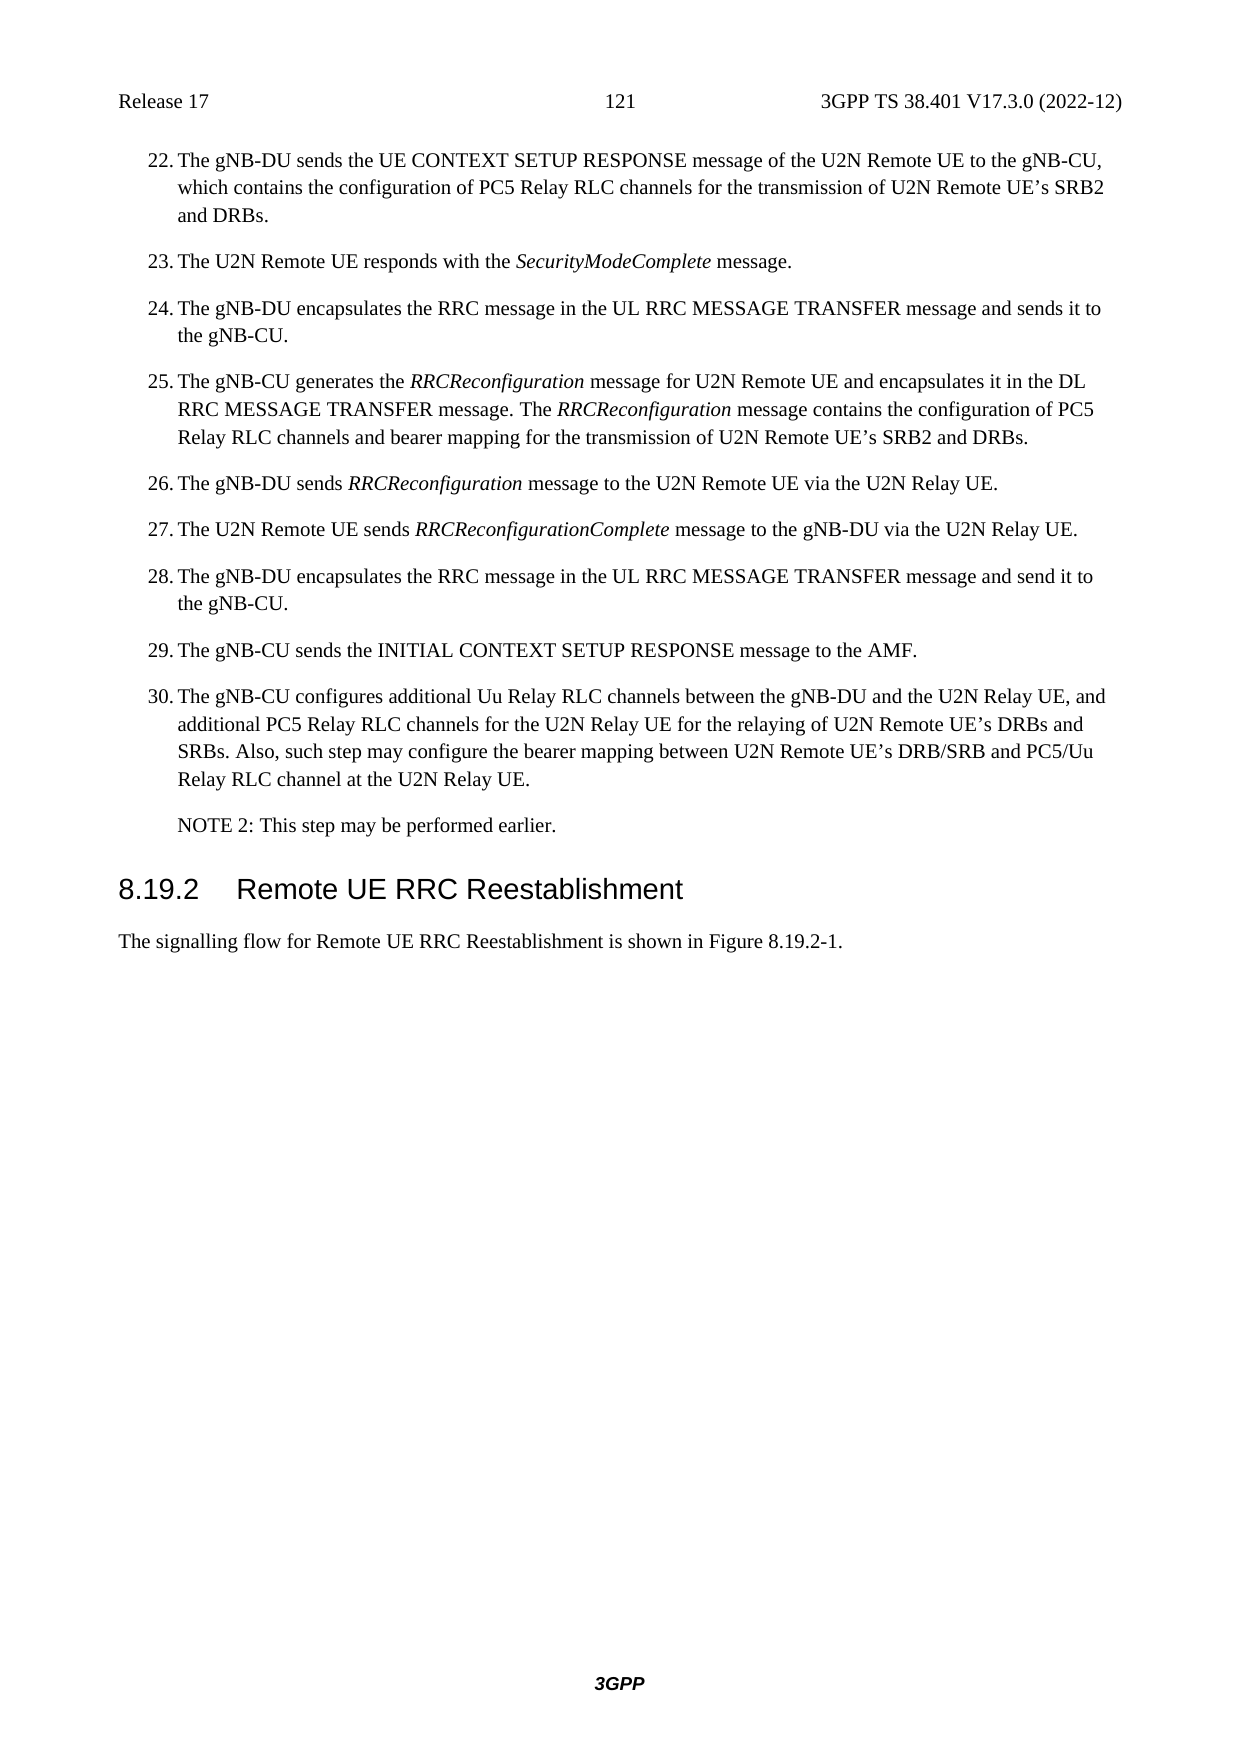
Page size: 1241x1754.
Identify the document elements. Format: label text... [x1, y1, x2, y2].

text 28. The gNB-DU encapsulates the RRC message in the UL RRC MESSAGE TRANSFER message and send it to the gNB-CU. [148, 564, 1122, 615]
text NOTE 2: This step may be performed earlier. [177, 813, 1122, 837]
text 29. The gNB-CU sends the INITIAL CONTEXT SETUP RESPONSE message to the AMF. [148, 638, 1122, 662]
text The signalling flow for Remote UE RRC Reestablishment is shown in Figure 8.19.2-1. [118, 929, 1122, 953]
text 27. The U2N Remote UE sends RRCReconfigurationComplete message to the gNB-DU via the U2N Relay UE. [148, 517, 1122, 541]
text 22. The gNB-DU sends the UE CONTEXT SETUP RESPONSE message of the U2N Remote UE to the gNB-CU, which contains the configuration of PC5 Relay RLC channels for the transmission of U2N Remote UE’s SRB2 and DRBs. [148, 147, 1122, 227]
text 25. The gNB-CU generates the RRCReconfiguration message for U2N Remote UE and encapsulates it in the DL RRC MESSAGE TRANSFER message. The RRCReconfiguration message contains the configuration of PC5 Relay RLC channels and bearer mapping for the transmission of U2N Remote UE’s SRB2 and DRBs. [148, 369, 1122, 449]
text 26. The gNB-DU sends RRCReconfiguration message to the U2N Remote UE via the U2N Relay UE. [148, 471, 1122, 495]
subtitle 8.19.2 Remote UE RRC Reestablishment [118, 872, 1122, 906]
text 23. The U2N Remote UE responds with the SecurityModeComplete message. [148, 249, 1122, 273]
text 30. The gNB-CU configures additional Uu Relay RLC channels between the gNB-DU and the U2N Relay UE, and additional PC5 Relay RLC channels for the U2N Relay UE for the relaying of U2N Remote UE’s DRBs and SRBs. Also, such step may configure the bearer mapping between U2N Remote UE’s DRB/SRB and PC5/Uu Relay RLC channel at the U2N Relay UE. [148, 684, 1122, 791]
text 24. The gNB-DU encapsulates the RRC message in the UL RRC MESSAGE TRANSFER message and sends it to the gNB-CU. [148, 295, 1122, 347]
